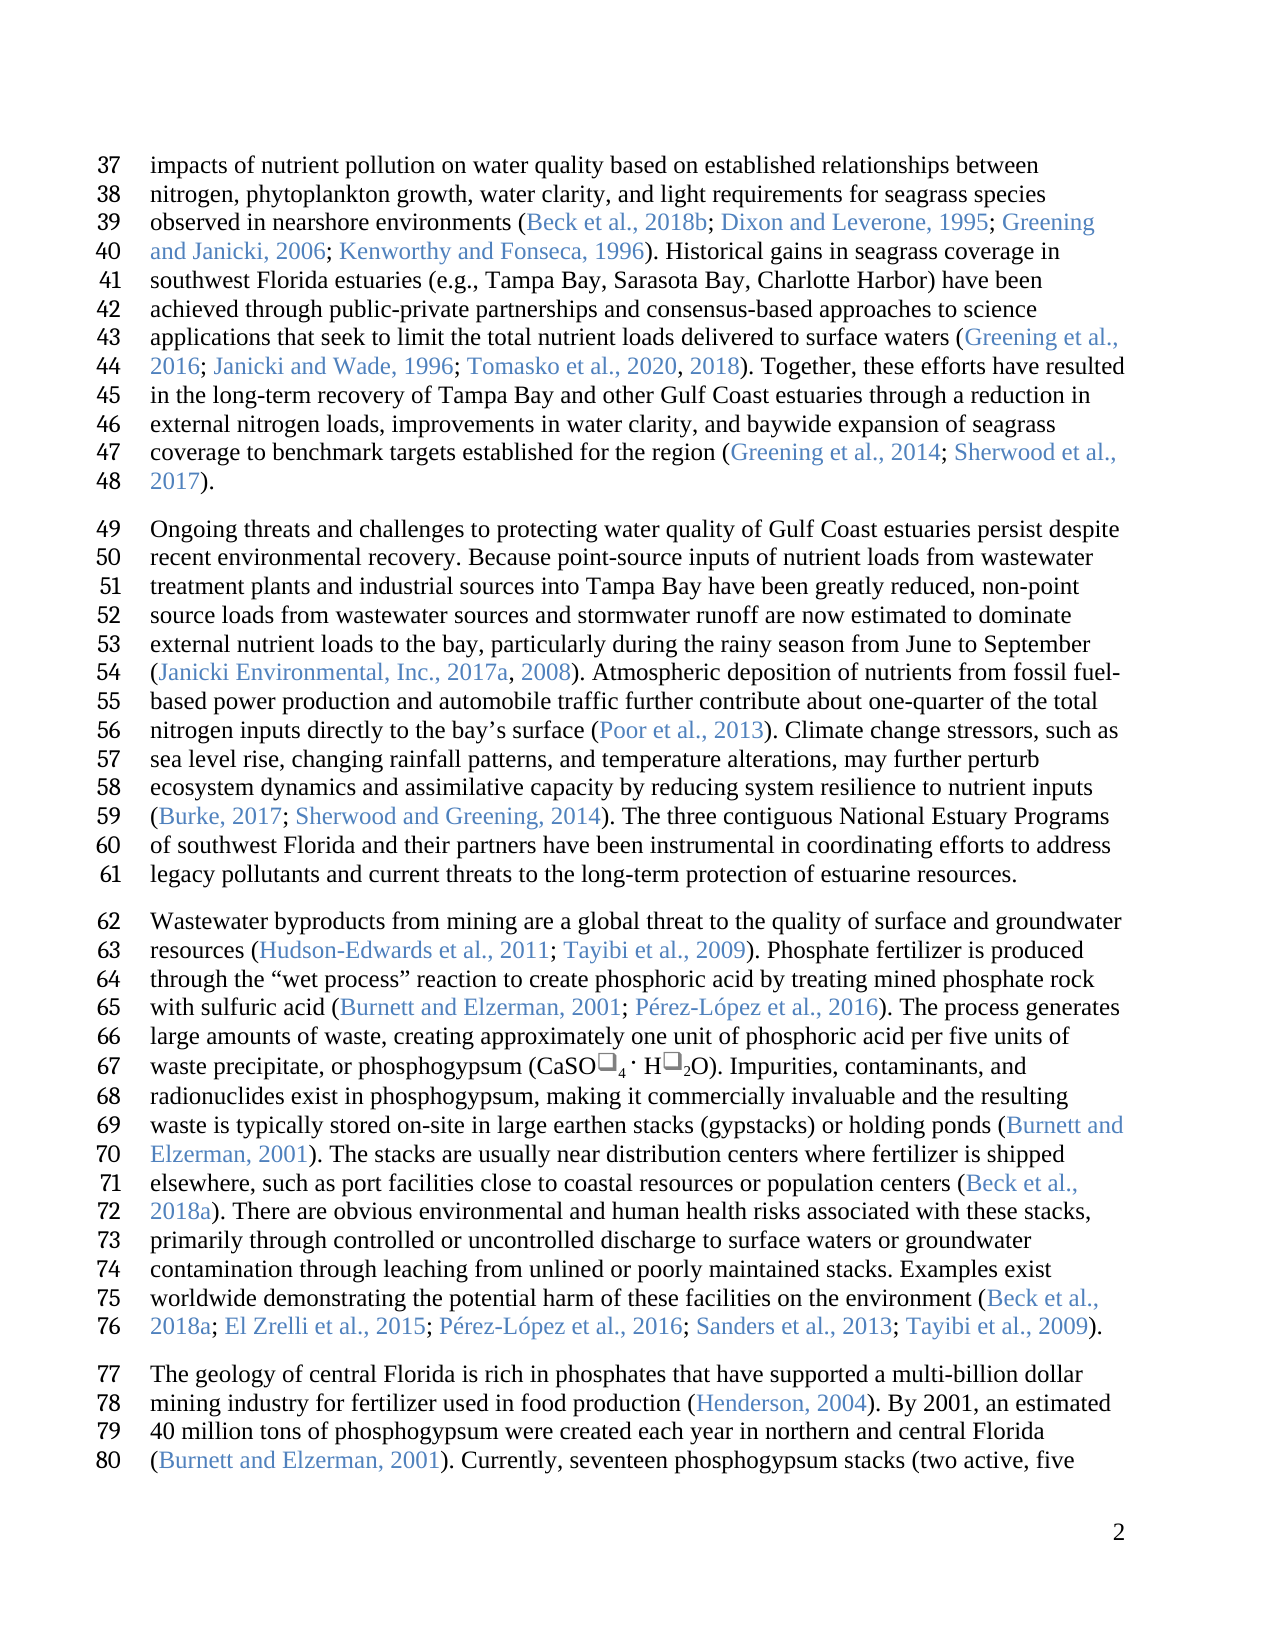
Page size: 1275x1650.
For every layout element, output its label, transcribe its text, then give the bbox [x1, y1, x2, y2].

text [150, 1359, 1125, 1474]
text Wastewater byproducts from mining are a global threat to the quality of surface and groundwater resources (Hudson-Edwards et al., 2011; Tayibi et al., 2009). Phosphate fertilizer is produced through the “wet process” reaction to create phosphoric acid by treating mined phosphate rock with sulfuric acid (Burnett and Elzerman, 2001; Pérez-López et al., 2016). The process generates large amounts of waste, creating approximately one unit of phosphoric acid per five units of waste precipitate, or phosphogypsum (CaSO HO). Impurities, contaminants, and radionuclides exist in phosphogypsum, making it commercially invaluable and the resulting waste is typically stored on-site in large earthen stacks (gypstacks) or holding ponds (Burnett and Elzerman, 2001). The stacks are usually near distribution centers where fertilizer is shipped elsewhere, such as port facilities close to coastal resources or population centers (Beck et al., 2018a). There are obvious environmental and human health risks associated with these stacks, primarily through controlled or uncontrolled discharge to surface waters or groundwater contamination through leaching from unlined or poorly maintained stacks. Examples exist worldwide demonstrating the potential harm of these facilities on the environment (Beck et al., 2018a; El Zrelli et al., 2015; Pérez-López et al., 2016; Sanders et al., 2013; Tayibi et al., 2009). [150, 906, 1125, 1340]
text Ongoing threats and challenges to protecting water quality of Gulf Coast estuaries persist despite recent environmental recovery. Because point-source inputs of nutrient loads from wastewater treatment plants and industrial sources into Tampa Bay have been greatly reduced, non-point source loads from wastewater sources and stormwater runoff are now estimated to dominate external nutrient loads to the bay, particularly during the rainy season from June to September (Janicki Environmental, Inc., 2017a, 2008). Atmospheric deposition of nutrients from fossil fuel-based power production and automobile traffic further contribute about one-quarter of the total nitrogen inputs directly to the bay’s surface (Poor et al., 2013). Climate change stressors, such as sea level rise, changing rainfall patterns, and temperature alterations, may further perturb ecosystem dynamics and assimilative capacity by reducing system resilience to nutrient inputs (Burke, 2017; Sherwood and Greening, 2014). The three contiguous National Estuary Programs of southwest Florida and their partners have been instrumental in coordinating efforts to address legacy pollutants and current threats to the long-term protection of estuarine resources. [150, 514, 1125, 887]
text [150, 150, 1125, 495]
